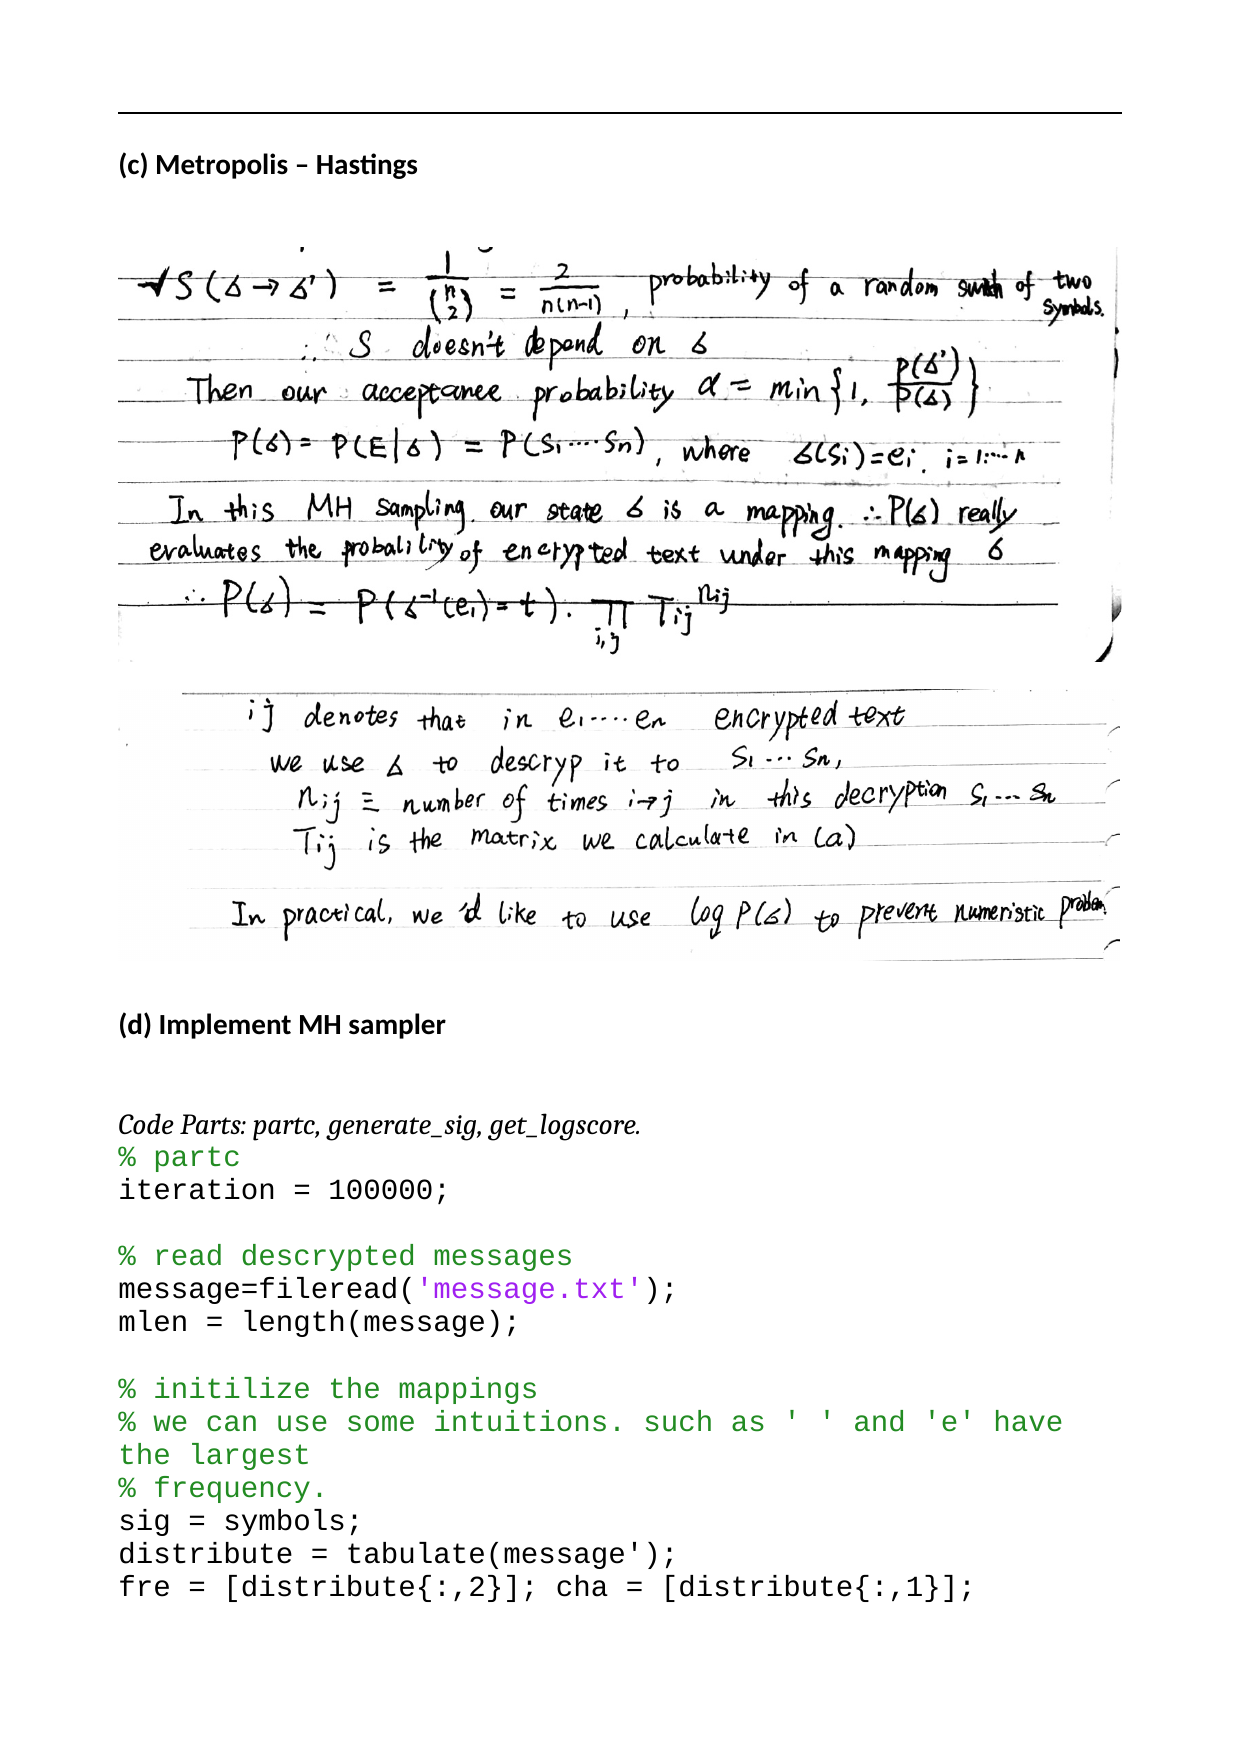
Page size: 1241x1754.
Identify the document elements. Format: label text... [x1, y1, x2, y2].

text distribute = tabulate(message'); [118, 1539, 1122, 1572]
text % initilize the mappings [118, 1374, 1122, 1407]
text message=fileread('message.txt'); [118, 1274, 1122, 1307]
picture [118, 247, 1122, 662]
text fre = [distribute{:,2}]; cha = [distribute{:,1}]; [118, 1572, 1122, 1605]
text % frequency. [118, 1473, 1122, 1506]
subtitle (d) Implement MH sampler [118, 990, 1122, 1058]
picture [118, 689, 1120, 961]
text Code Parts: partc, generate_sig, get_logscore. [118, 1108, 1122, 1142]
text sig = symbols; [118, 1506, 1122, 1539]
subtitle (c) Metropolis – Hastings [118, 130, 1122, 198]
text iteration = 100000; [118, 1175, 1122, 1208]
text mlen = length(message); [118, 1307, 1122, 1340]
text % partc [118, 1142, 1122, 1175]
text % we can use some intuitions. such as ' ' and 'e' have the largest [118, 1407, 1122, 1473]
text % read descrypted messages [118, 1241, 1122, 1274]
